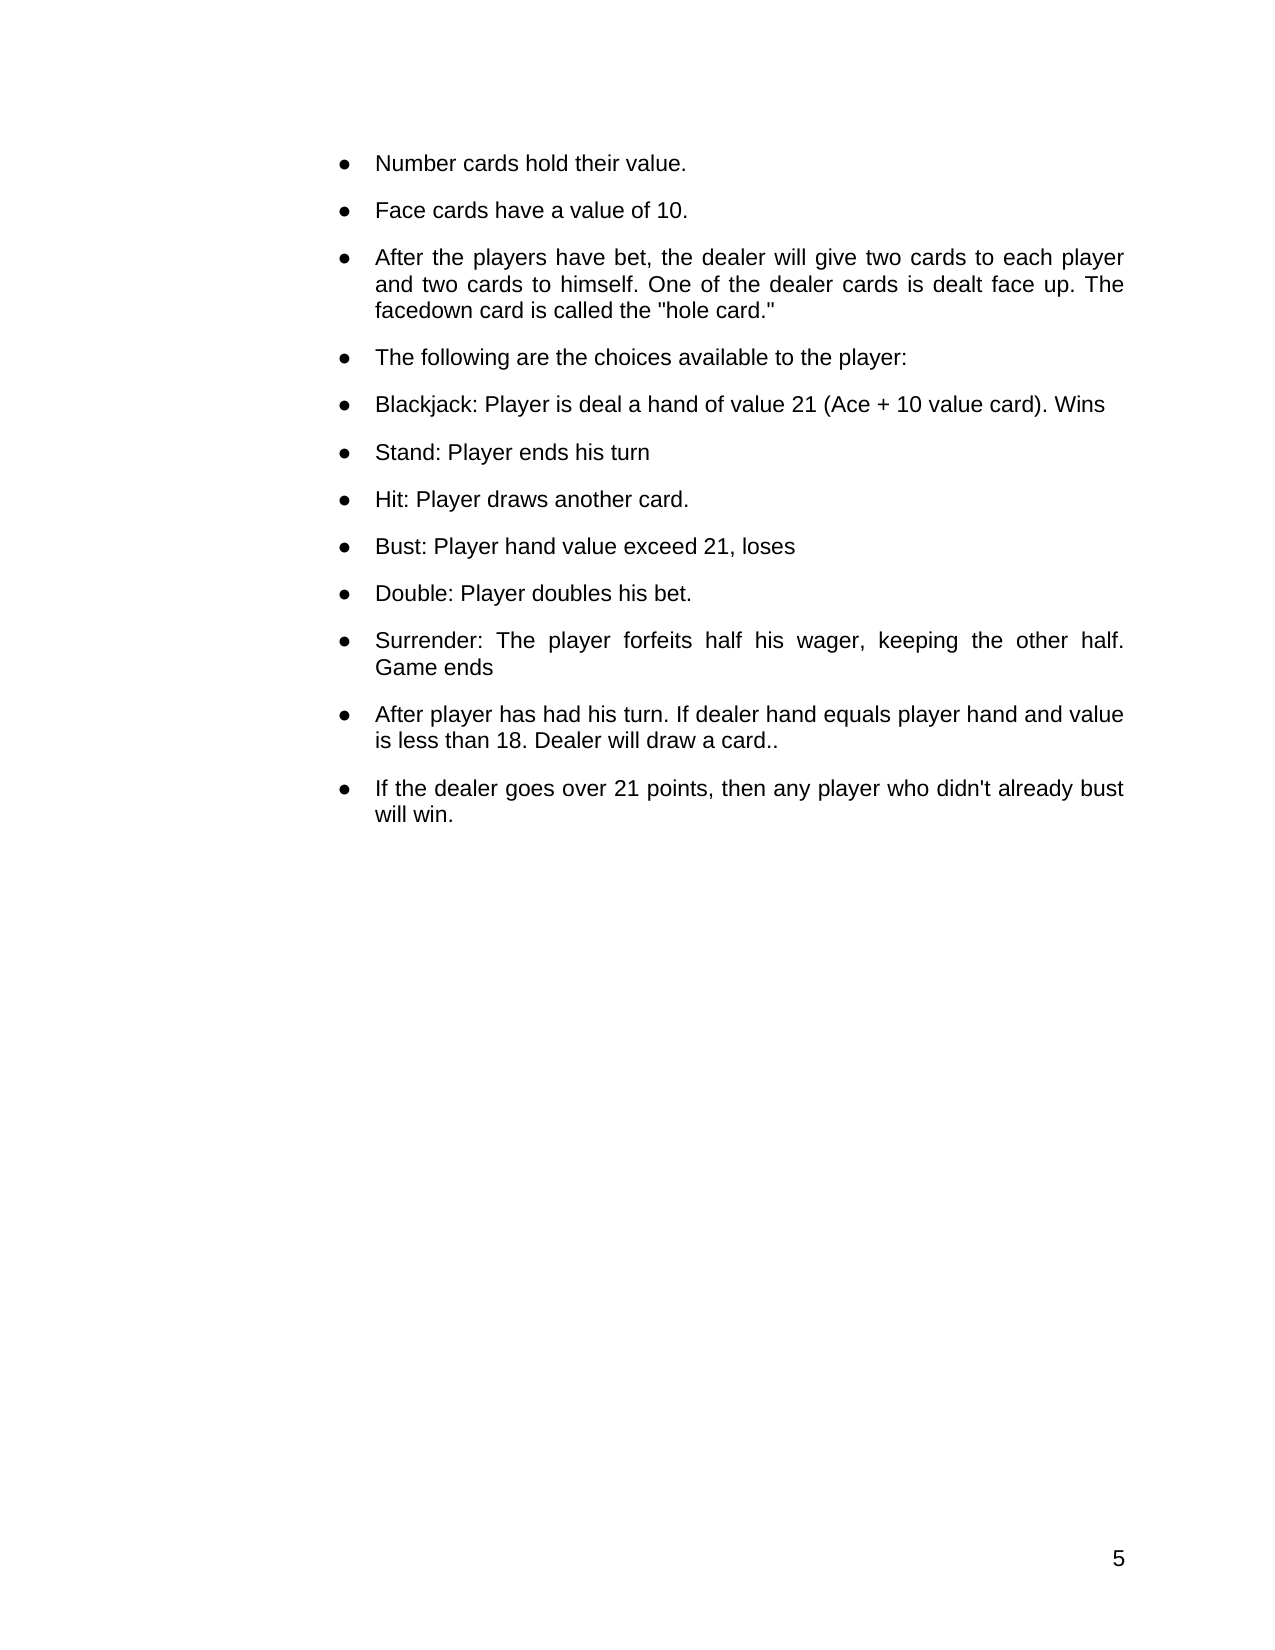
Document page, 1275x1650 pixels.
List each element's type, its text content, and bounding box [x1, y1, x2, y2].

list Number cards hold their value. [337, 150, 1125, 176]
list Stand: Player ends his turn [337, 439, 1125, 465]
list Surrender: The player forfeits half his wager, keeping the other half. Game ends [337, 627, 1125, 680]
list The following are the choices available to the player: [337, 344, 1125, 371]
list After player has had his turn. If dealer hand equals player hand and value is less than 18. Dealer will draw a card.. [337, 701, 1125, 754]
list Blackjack: Player is deal a hand of value 21 (Ace + 10 value card). Wins [337, 391, 1125, 418]
list Face cards have a value of 10. [337, 197, 1125, 223]
list After the players have bet, the dealer will give two cards to each player and two cards to himself. One of the dealer cards is dealt face up. The facedown card is called the "hole card." [337, 244, 1125, 323]
list Double: Player doubles his bet. [337, 580, 1125, 607]
list Bust: Player hand value exceed 21, loses [337, 533, 1125, 559]
list If the dealer goes over 21 points, then any player who didn't already bust will win. [337, 774, 1125, 827]
list Hit: Player draws another card. [337, 486, 1125, 512]
